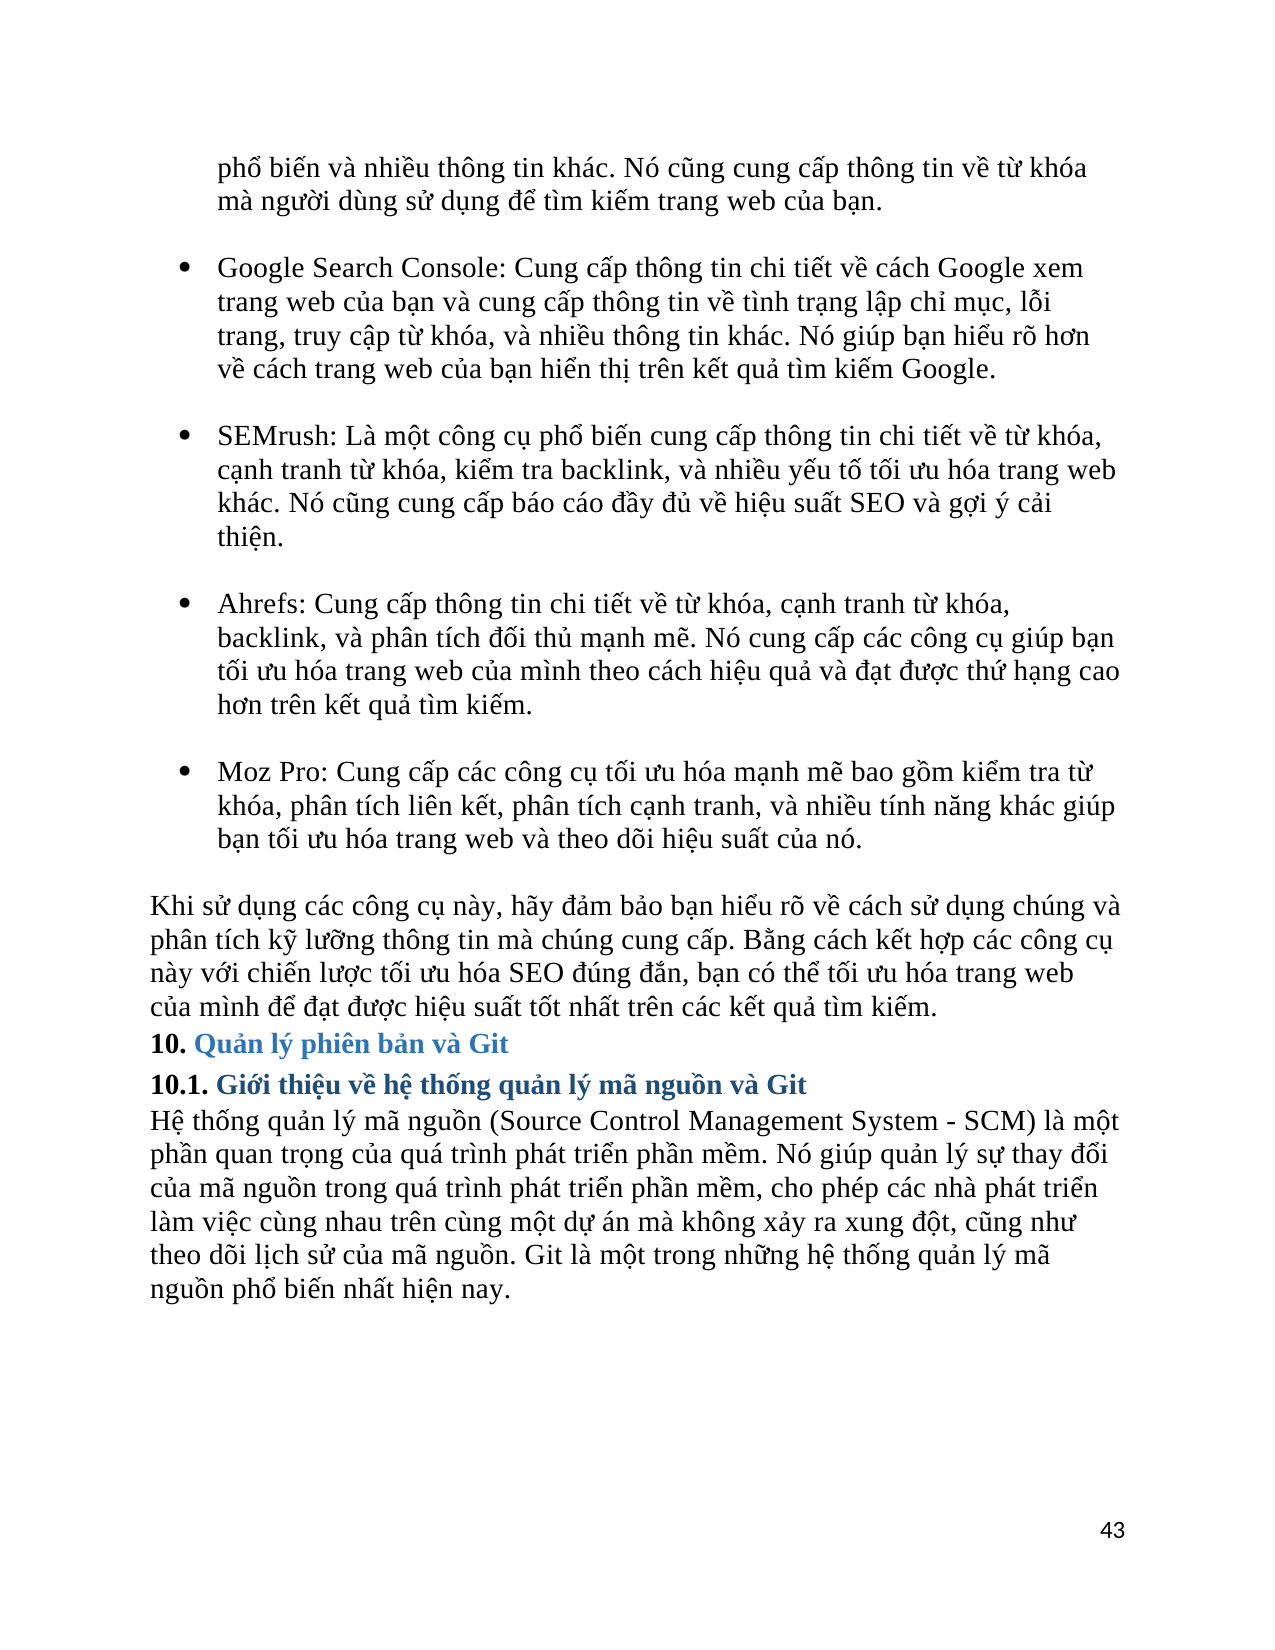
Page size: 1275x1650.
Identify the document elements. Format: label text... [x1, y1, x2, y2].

subtitle 10. Quản lý phiên bản và Git [150, 1027, 1125, 1060]
subtitle 10.1. Giới thiệu về hệ thống quản lý mã nguồn và Git [150, 1067, 1125, 1101]
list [179, 150, 1125, 217]
text Khi sử dụng các công cụ này, hãy đảm bảo bạn hiểu rõ về cách sử dụng chúng và phân tích kỹ lưỡng thông tin mà chúng cung cấp. Bằng cách kết hợp các công cụ này với chiến lược tối ưu hóa SEO đúng đắn, bạn có thể tối ưu hóa trang web của mình để đạt được hiệu suất tốt nhất trên các kết quả tìm kiếm. [150, 888, 1125, 1022]
list SEMrush: Là một công cụ phổ biến cung cấp thông tin chi tiết về từ khóa, cạnh tranh từ khóa, kiểm tra backlink, và nhiều yếu tố tối ưu hóa trang web khác. Nó cũng cung cấp báo cáo đầy đủ về hiệu suất SEO và gợi ý cải thiện. [179, 418, 1125, 553]
list Ahrefs: Cung cấp thông tin chi tiết về từ khóa, cạnh tranh từ khóa, backlink, và phân tích đối thủ mạnh mẽ. Nó cung cấp các công cụ giúp bạn tối ưu hóa trang web của mình theo cách hiệu quả và đạt được thứ hạng cao hơn trên kết quả tìm kiếm. [179, 586, 1125, 721]
text Hệ thống quản lý mã nguồn (Source Control Management System - SCM) là một phần quan trọng của quá trình phát triển phần mềm. Nó giúp quản lý sự thay đổi của mã nguồn trong quá trình phát triển phần mềm, cho phép các nhà phát triển làm việc cùng nhau trên cùng một dự án mà không xảy ra xung đột, cũng như theo dõi lịch sử của mã nguồn. Git là một trong những hệ thống quản lý mã nguồn phổ biến nhất hiện nay. [150, 1103, 1125, 1304]
list Moz Pro: Cung cấp các công cụ tối ưu hóa mạnh mẽ bao gồm kiểm tra từ khóa, phân tích liên kết, phân tích cạnh tranh, và nhiều tính năng khác giúp bạn tối ưu hóa trang web và theo dõi hiệu suất của nó. [179, 754, 1125, 855]
list Google Search Console: Cung cấp thông tin chi tiết về cách Google xem trang web của bạn và cung cấp thông tin về tình trạng lập chỉ mục, lỗi trang, truy cập từ khóa, và nhiều thông tin khác. Nó giúp bạn hiểu rõ hơn về cách trang web của bạn hiển thị trên kết quả tìm kiếm Google. [179, 251, 1125, 385]
